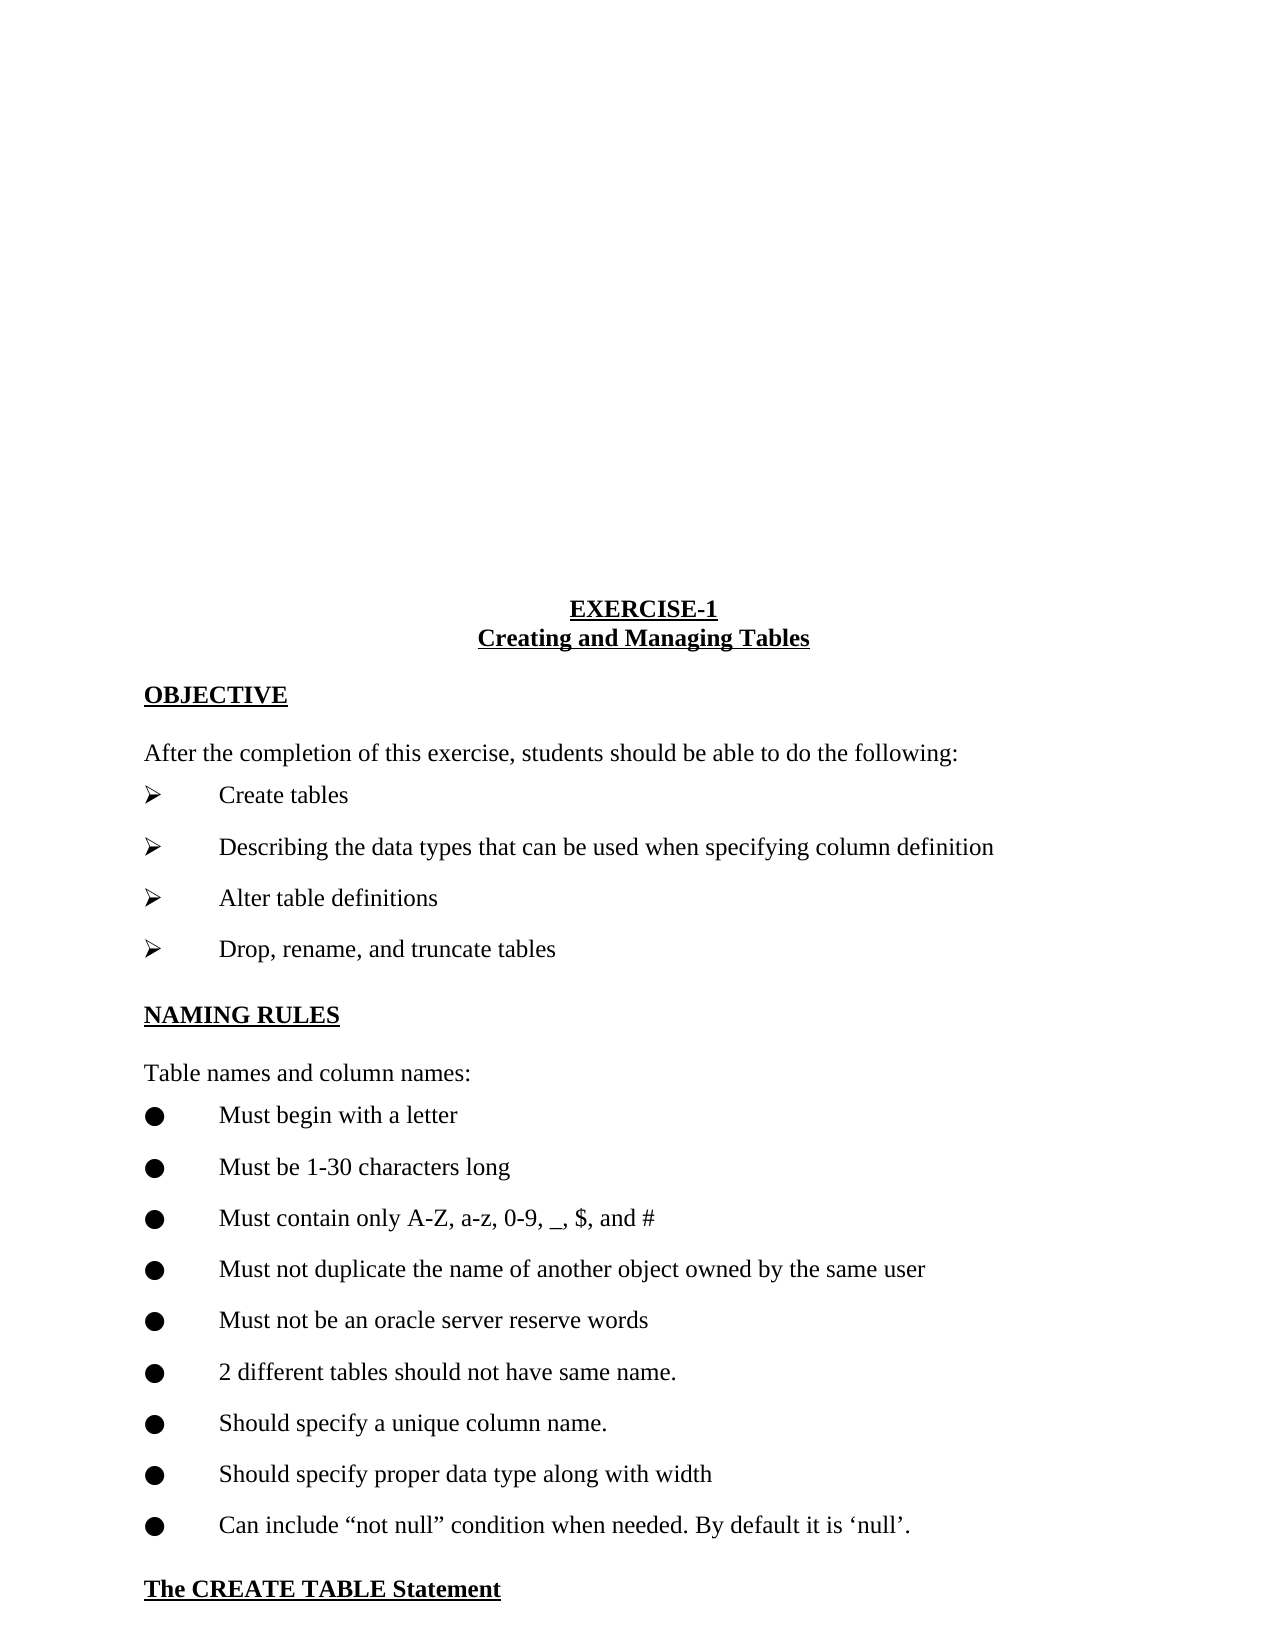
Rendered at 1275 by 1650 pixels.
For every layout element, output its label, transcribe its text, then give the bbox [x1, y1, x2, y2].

list Must not duplicate the name of another object owned by the same user [143, 1240, 1144, 1292]
text After the completion of this exercise, students should be able to do the following: [143, 738, 1144, 767]
list Must begin with a letter [143, 1087, 1144, 1138]
text Creating and Managing Tables [143, 623, 1144, 652]
text NAMING RULES [143, 1000, 1144, 1029]
list 2 different tables should not have same name. [143, 1343, 1144, 1394]
list Can include “not null” condition when needed. By default it is ‘null’. [143, 1497, 1144, 1548]
list Alter table definitions [143, 869, 1144, 920]
text The CREATE TABLE Statement [143, 1574, 1144, 1603]
text Table names and column names: [143, 1058, 1144, 1087]
list Create tables [143, 767, 1144, 818]
list Must not be an oracle server reserve words [143, 1292, 1144, 1343]
list Should specify a unique column name. [143, 1394, 1144, 1445]
list Should specify proper data type along with width [143, 1445, 1144, 1497]
list Must contain only A-Z, a-z, 0-9, _, $, and # [143, 1189, 1144, 1240]
text OBJECTIVE [143, 680, 1144, 709]
list Describing the data types that can be used when specifying column definition [143, 818, 1144, 869]
list Drop, rename, and truncate tables [143, 920, 1144, 972]
text EXERCISE-1 [143, 594, 1144, 623]
list Must be 1-30 characters long [143, 1138, 1144, 1189]
